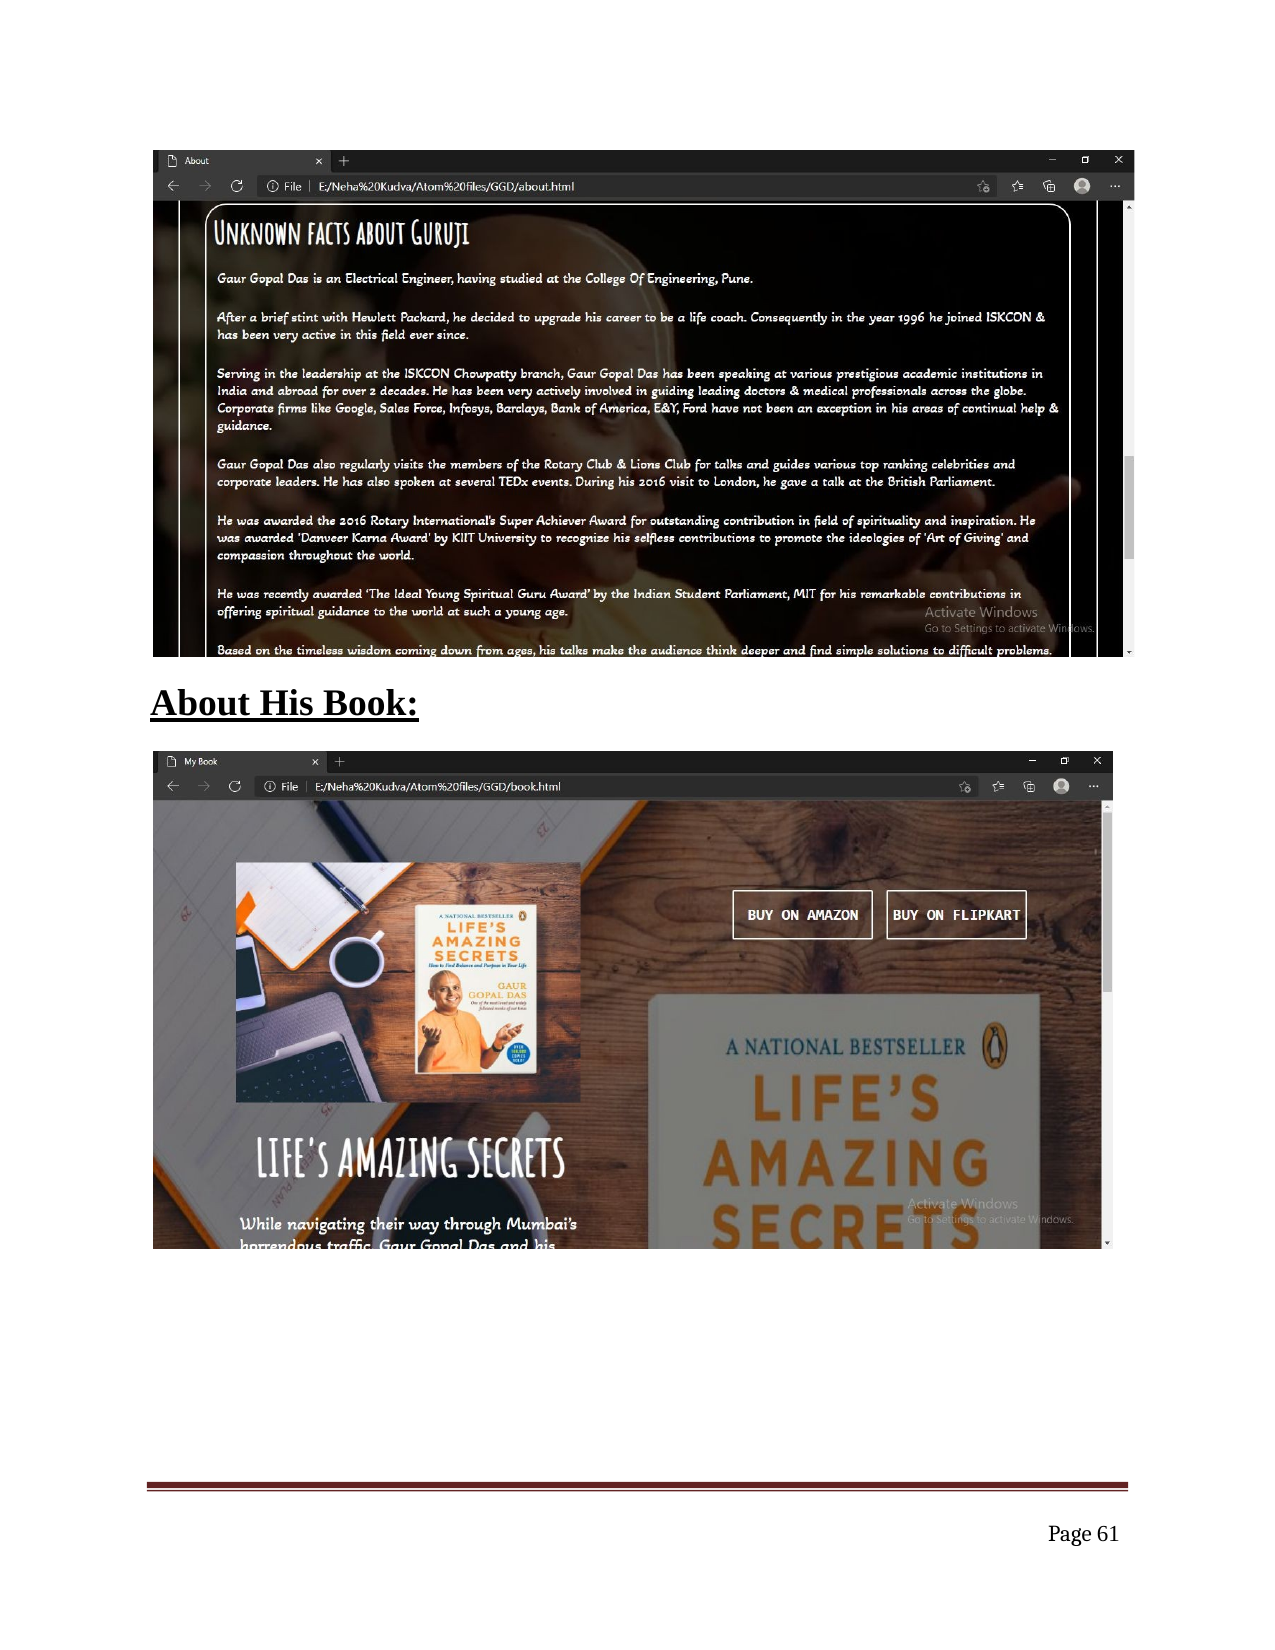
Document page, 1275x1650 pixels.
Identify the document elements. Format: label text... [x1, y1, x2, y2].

picture [153, 751, 1113, 1249]
picture [153, 150, 1135, 657]
subtitle About His Book: [150, 681, 1142, 724]
